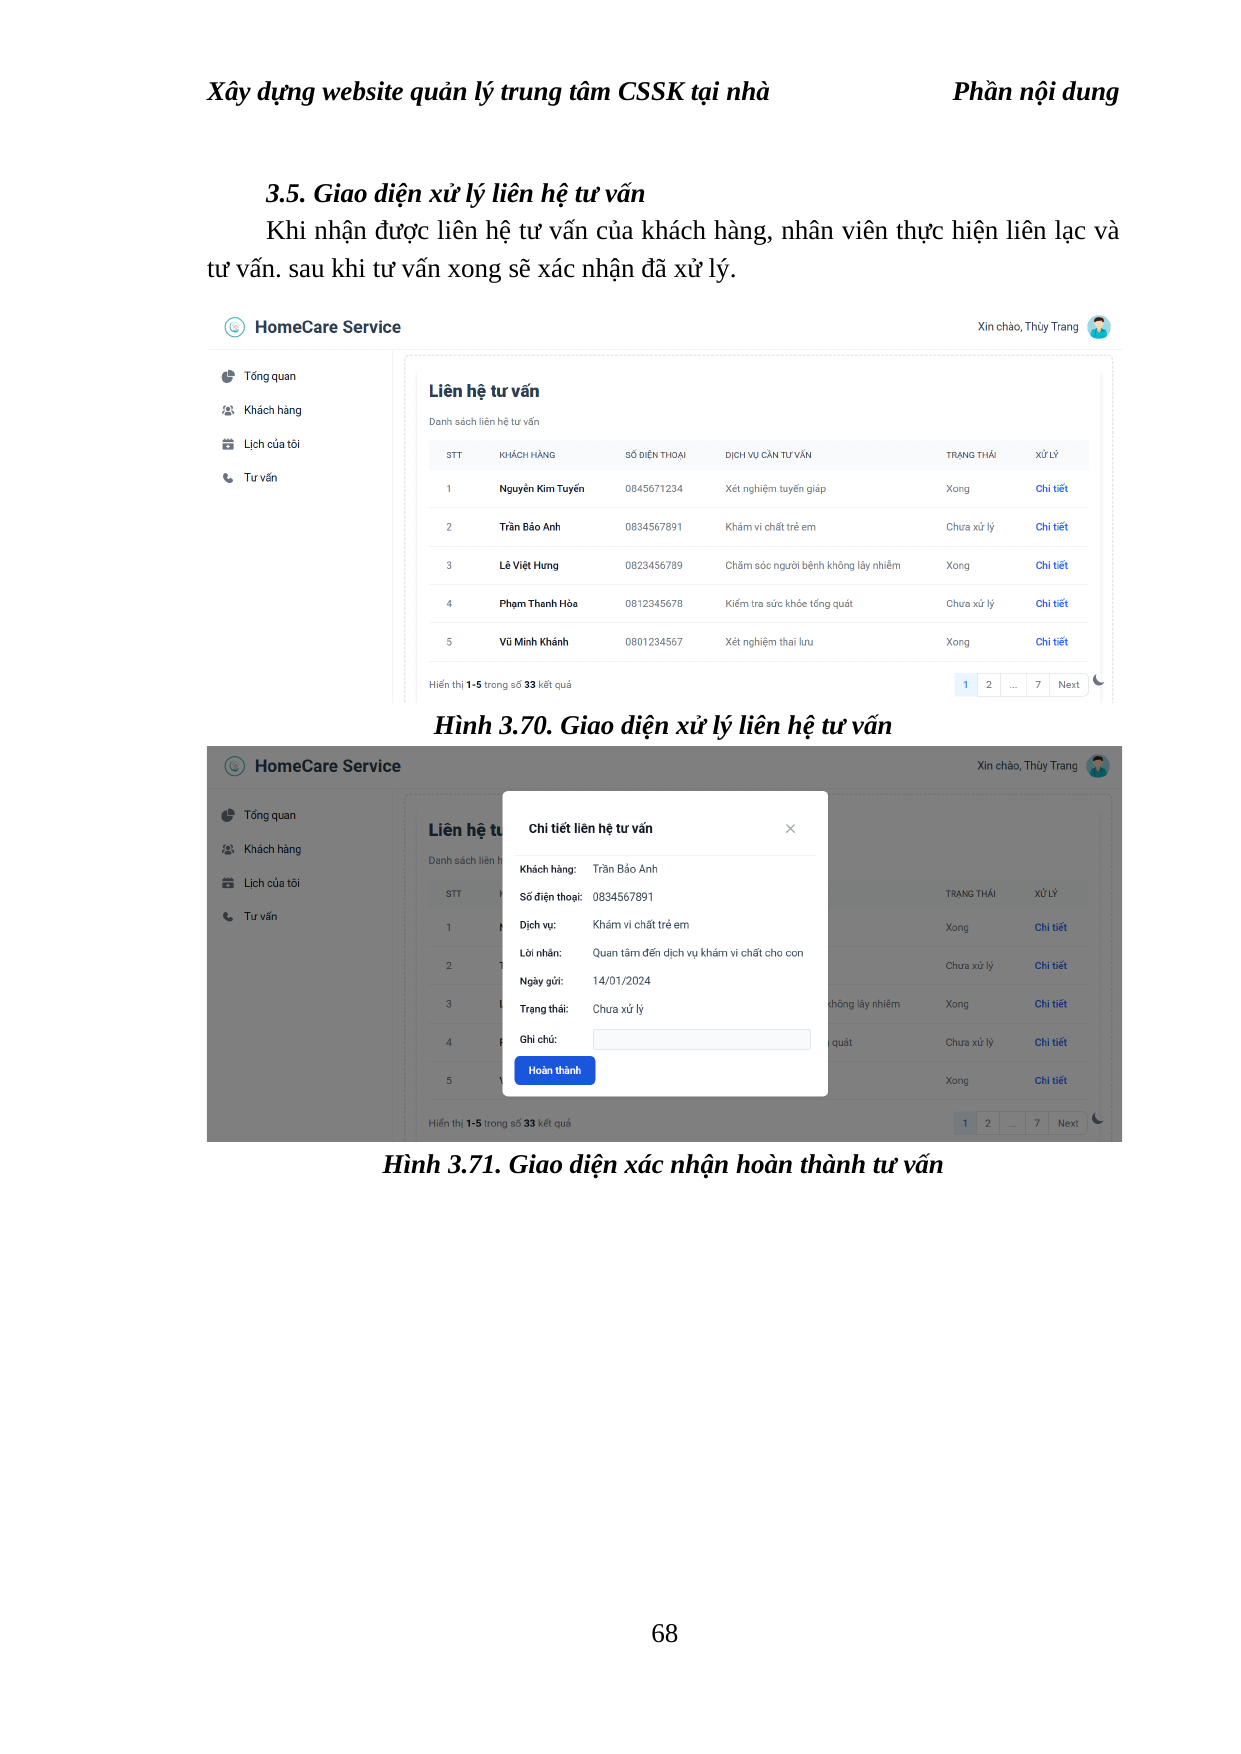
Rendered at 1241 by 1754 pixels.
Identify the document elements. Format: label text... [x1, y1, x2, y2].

text Khi nhận được liên hệ tư vấn của khách hàng, nhân viên thực hiện liên lạc và tư vấn. sau khi tư vấn xong sẽ xác nhận đã xử lý. [207, 214, 1122, 283]
picture [206, 746, 1123, 1142]
picture [206, 305, 1123, 703]
subtitle Giao diện xử lý liên hệ tư vấn [207, 177, 1122, 208]
